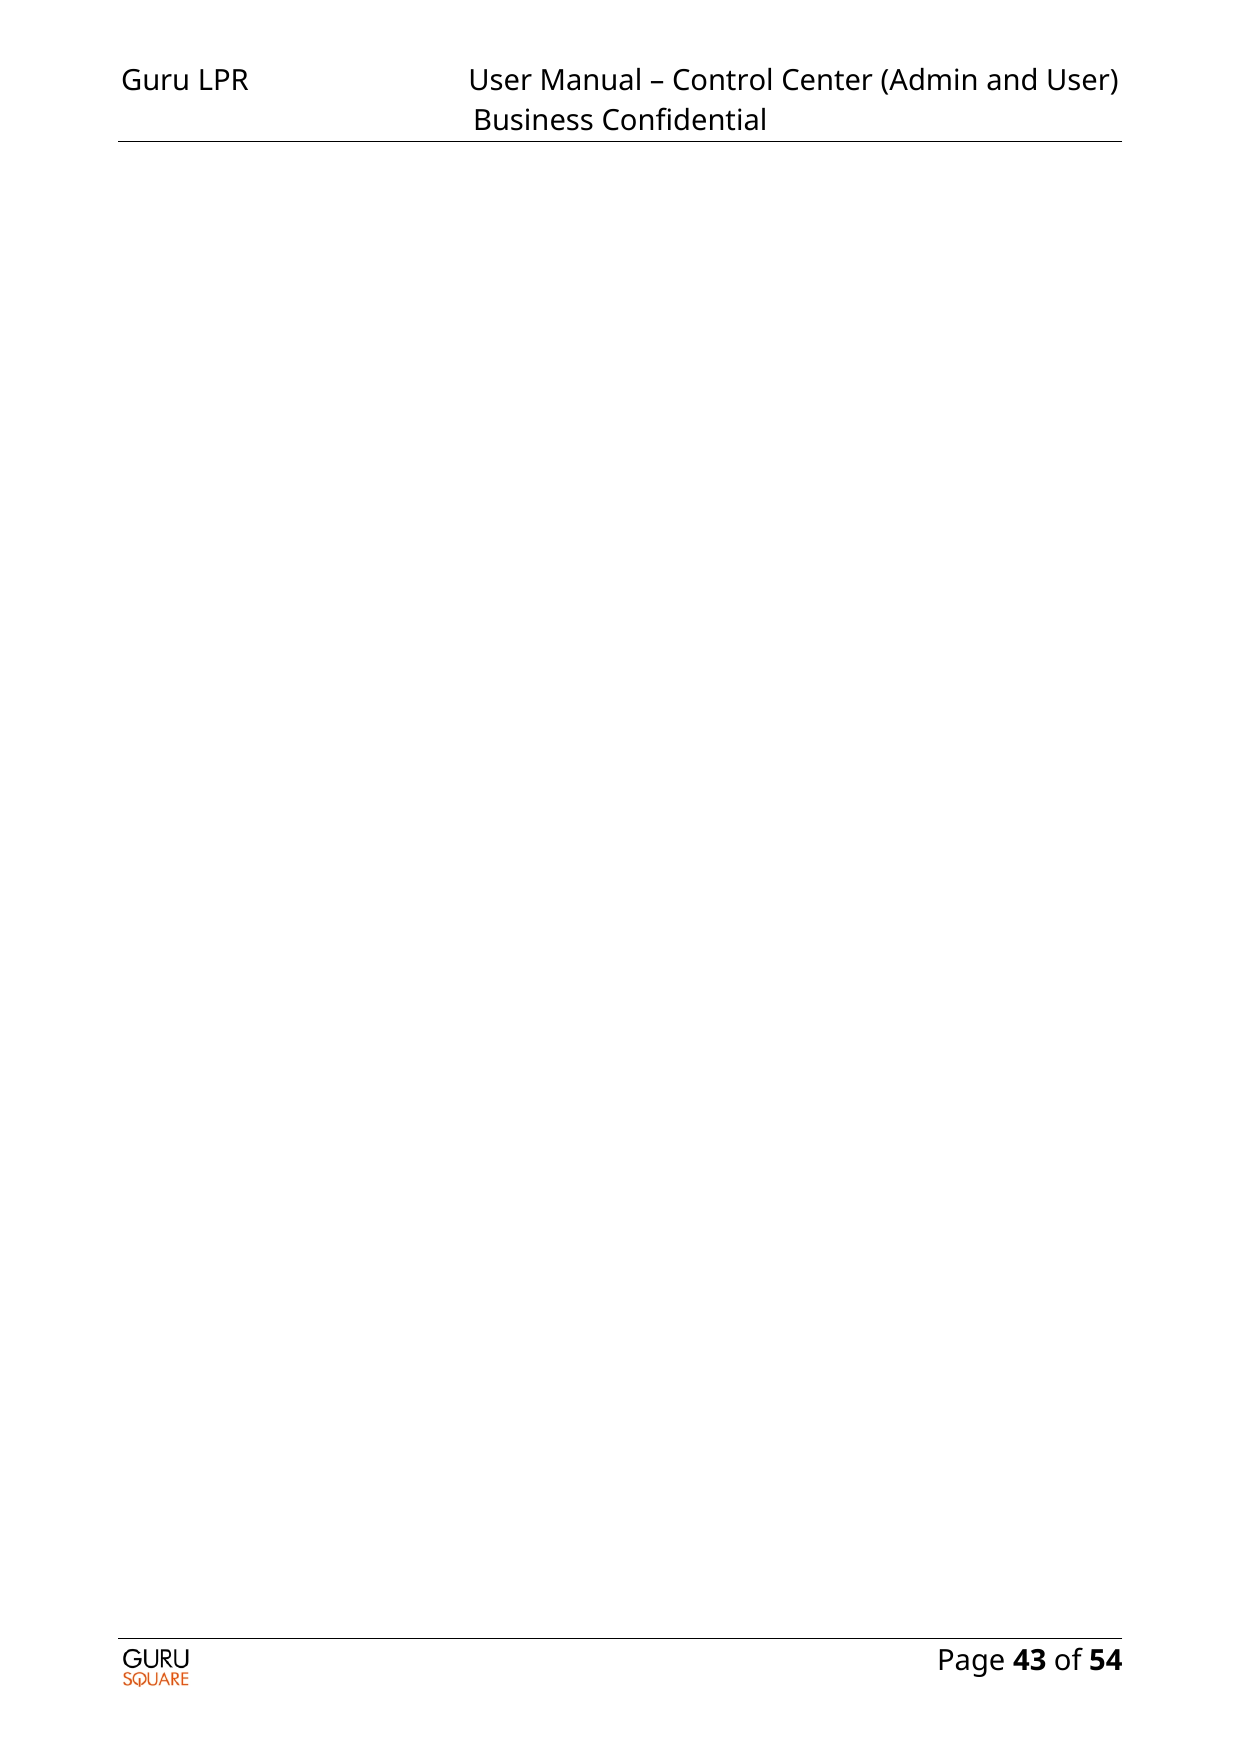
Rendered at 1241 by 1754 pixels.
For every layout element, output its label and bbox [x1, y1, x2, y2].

picture [121, 1646, 191, 1688]
